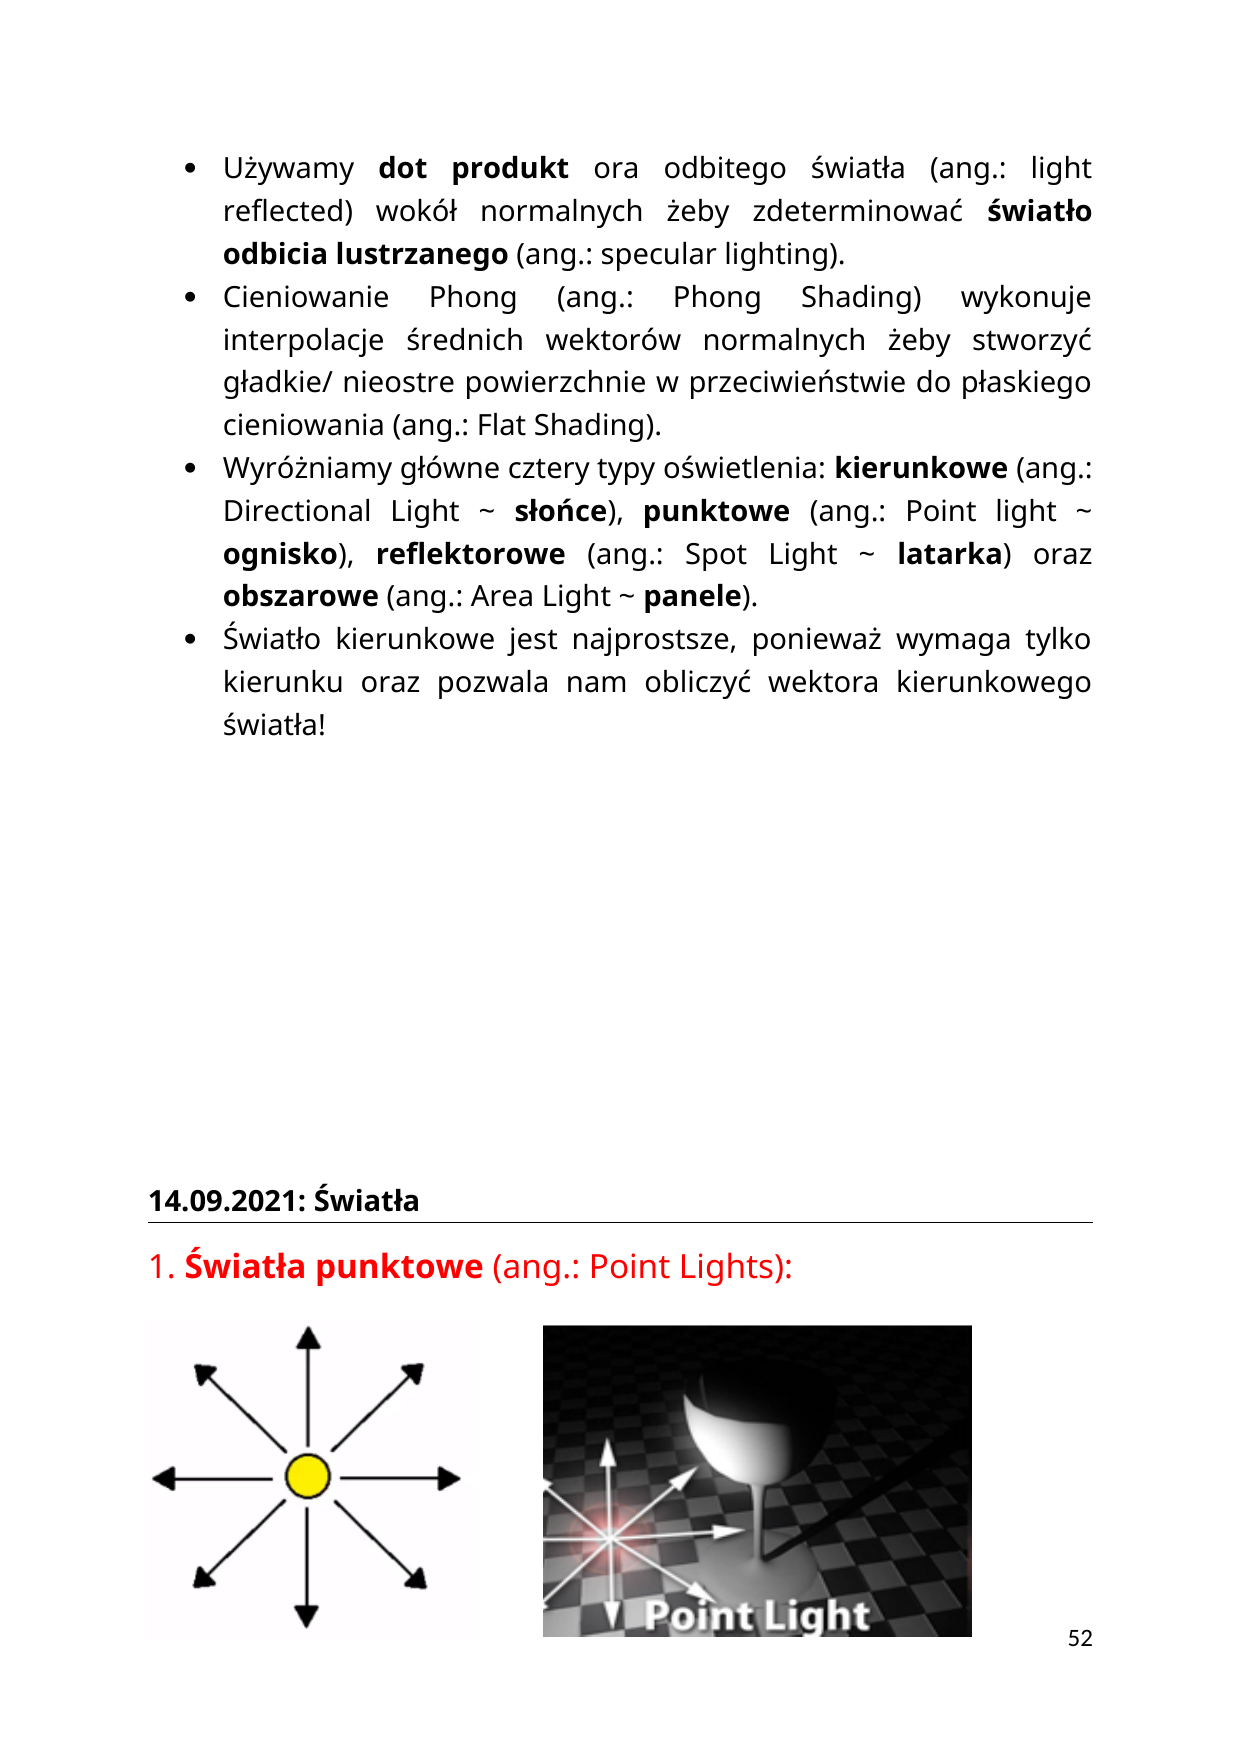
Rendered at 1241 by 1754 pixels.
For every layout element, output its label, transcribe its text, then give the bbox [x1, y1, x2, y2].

picture [543, 1324, 972, 1637]
list Wyróżniamy główne cztery typy oświetlenia: kierunkowe (ang.: Directional Light ~ słońce), punktowe (ang.: Point light ~ ognisko), reflektorowe (ang.: Spot Light ~ latarka) oraz obszarowe (ang.: Area Light ~ panele). [185, 447, 1093, 615]
text 14.09.2021: Światła [148, 1180, 1093, 1222]
text 1. Światła punktowe (ang.: Point Lights): [148, 1243, 1093, 1288]
list Światło kierunkowe jest najprostsze, ponieważ wymaga tylko kierunku oraz pozwala nam obliczyć wektora kierunkowego światła! [185, 618, 1093, 744]
list Używamy dot produkt ora odbitego światła (ang.: light reflected) wokół normalnych żeby zdeterminować światło odbicia lustrzanego (ang.: specular lighting). [185, 148, 1093, 273]
picture [147, 1319, 472, 1640]
list Cieniowanie Phong (ang.: Phong Shading) wykonuje interpolacje średnich wektorów normalnych żeby stworzyć gładkie/ nieostre powierzchnie w przeciwieństwie do płaskiego cieniowania (ang.: Flat Shading). [185, 276, 1093, 444]
